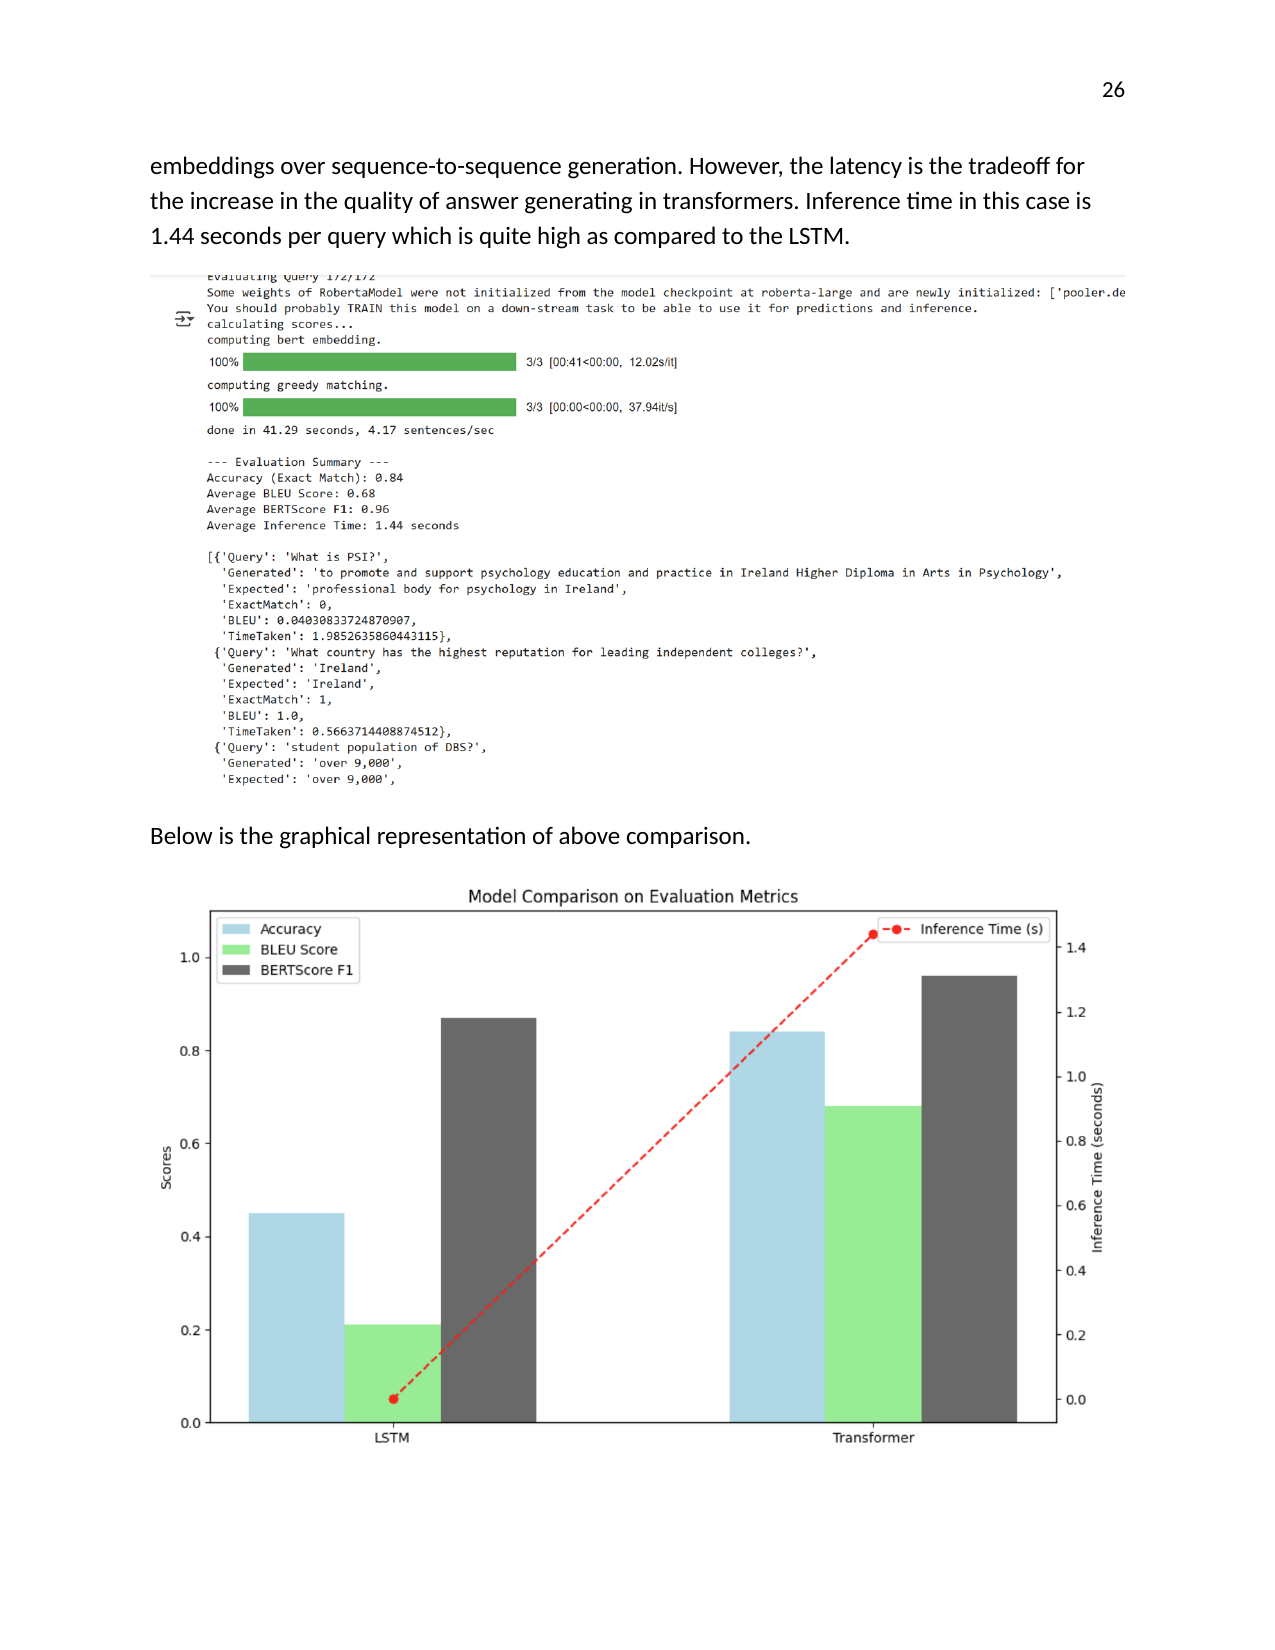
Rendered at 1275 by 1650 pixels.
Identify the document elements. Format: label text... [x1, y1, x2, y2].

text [150, 150, 1125, 251]
picture [150, 876, 1125, 1455]
picture [150, 275, 1125, 796]
text Below is the graphical representation of above comparison. [150, 820, 1125, 851]
